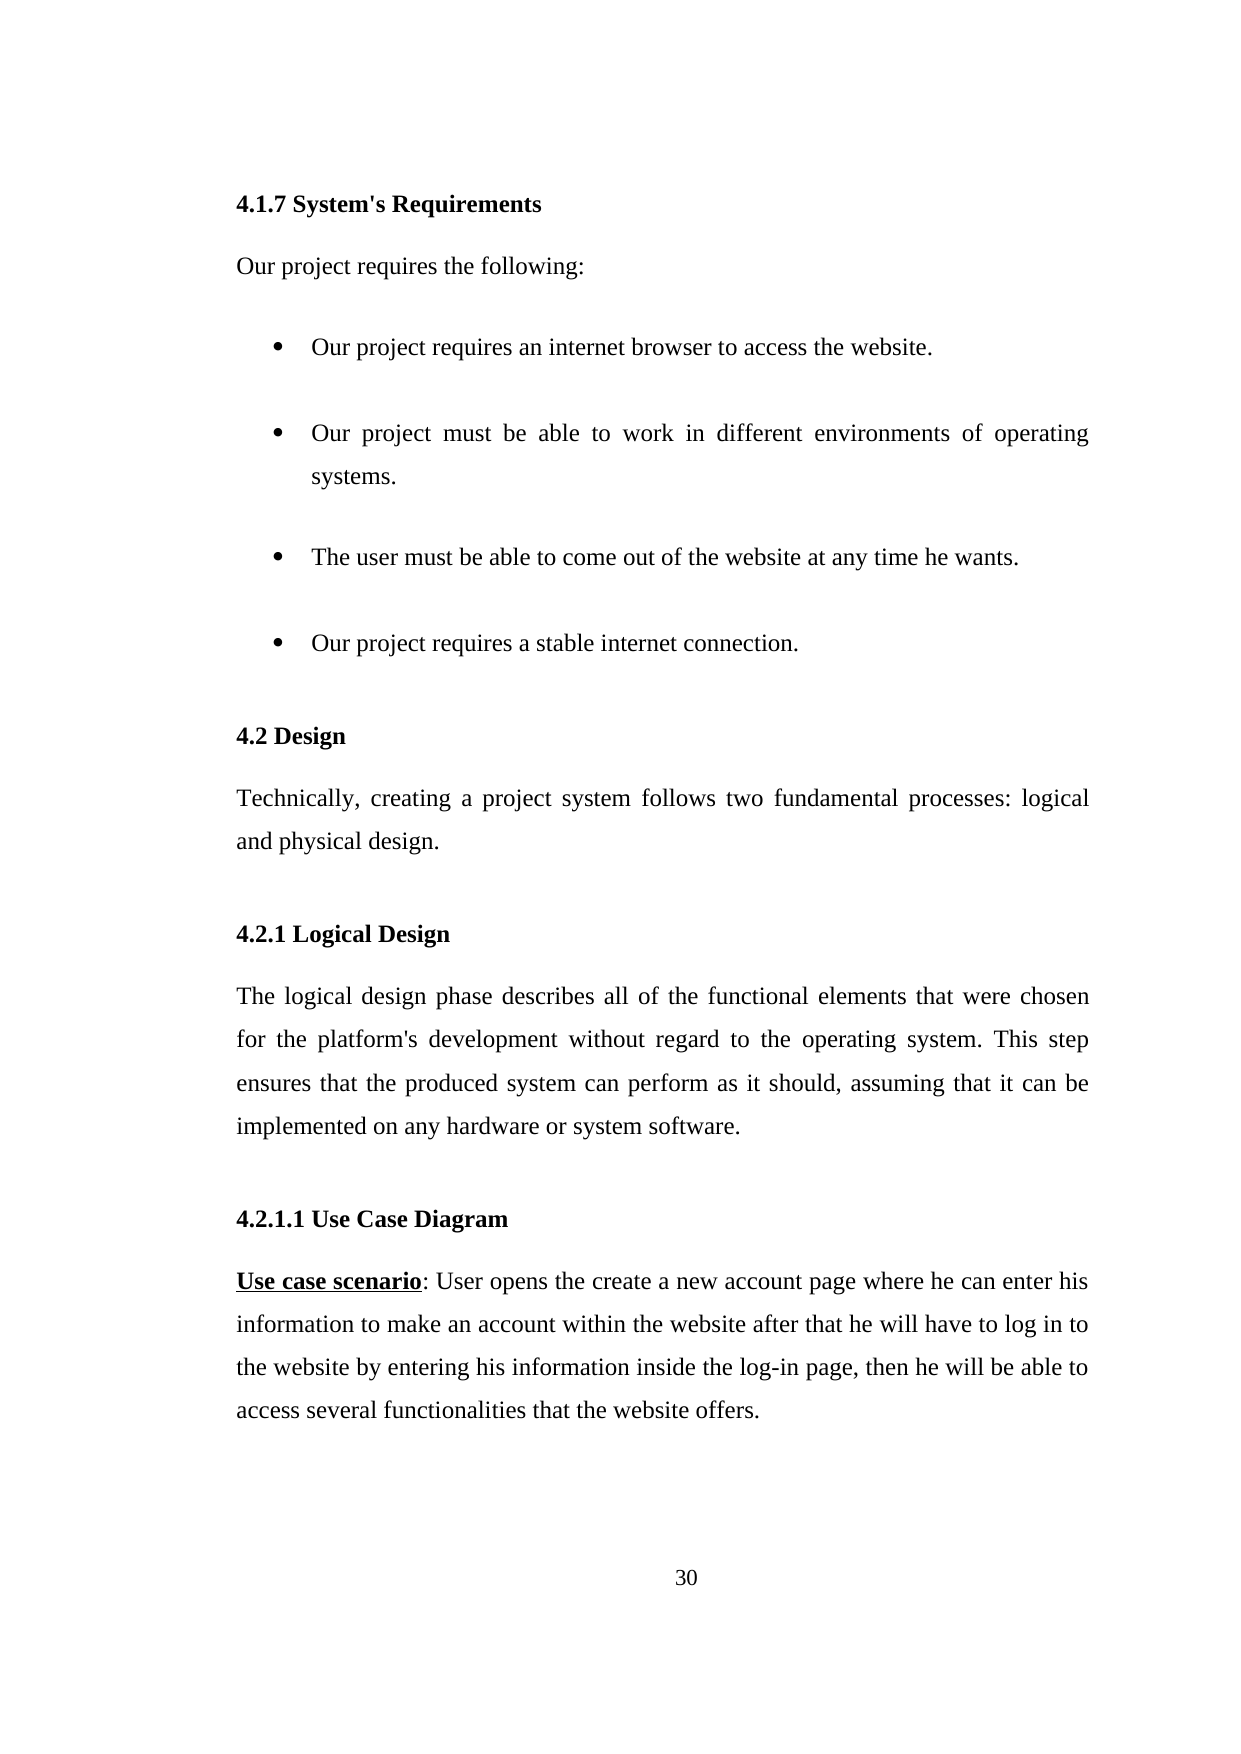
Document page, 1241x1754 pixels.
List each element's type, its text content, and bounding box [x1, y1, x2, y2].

text Our project requires the following: [236, 251, 1090, 280]
list Our project must be able to work in different environments of operating systems. [274, 418, 1090, 490]
subtitle System's Requirements [236, 189, 1090, 218]
subtitle Logical Design [236, 919, 1090, 948]
list Our project requires a stable internet connection. [274, 628, 1090, 657]
list The user must be able to come out of the website at any time he wants. [274, 542, 1090, 571]
list Our project requires an internet browser to access the website. [274, 332, 1090, 361]
subtitle Design [236, 721, 1090, 750]
text The logical design phase describes all of the functional elements that were chosen for the platform's development without regard to the operating system. This step ensures that the produced system can perform as it should, assuming that it can be implemented on any hardware or system software. [236, 981, 1090, 1139]
text Technically, creating a project system follows two fundamental processes: logical and physical design. [236, 783, 1090, 855]
subtitle Use Case Diagram [236, 1204, 1090, 1233]
text Use case scenario: User opens the create a new account page where he can enter his information to make an account within the website after that he will have to log in to the website by entering his information inside the log-in page, then he will be able to access several functionalities that the website offers. [236, 1266, 1090, 1424]
